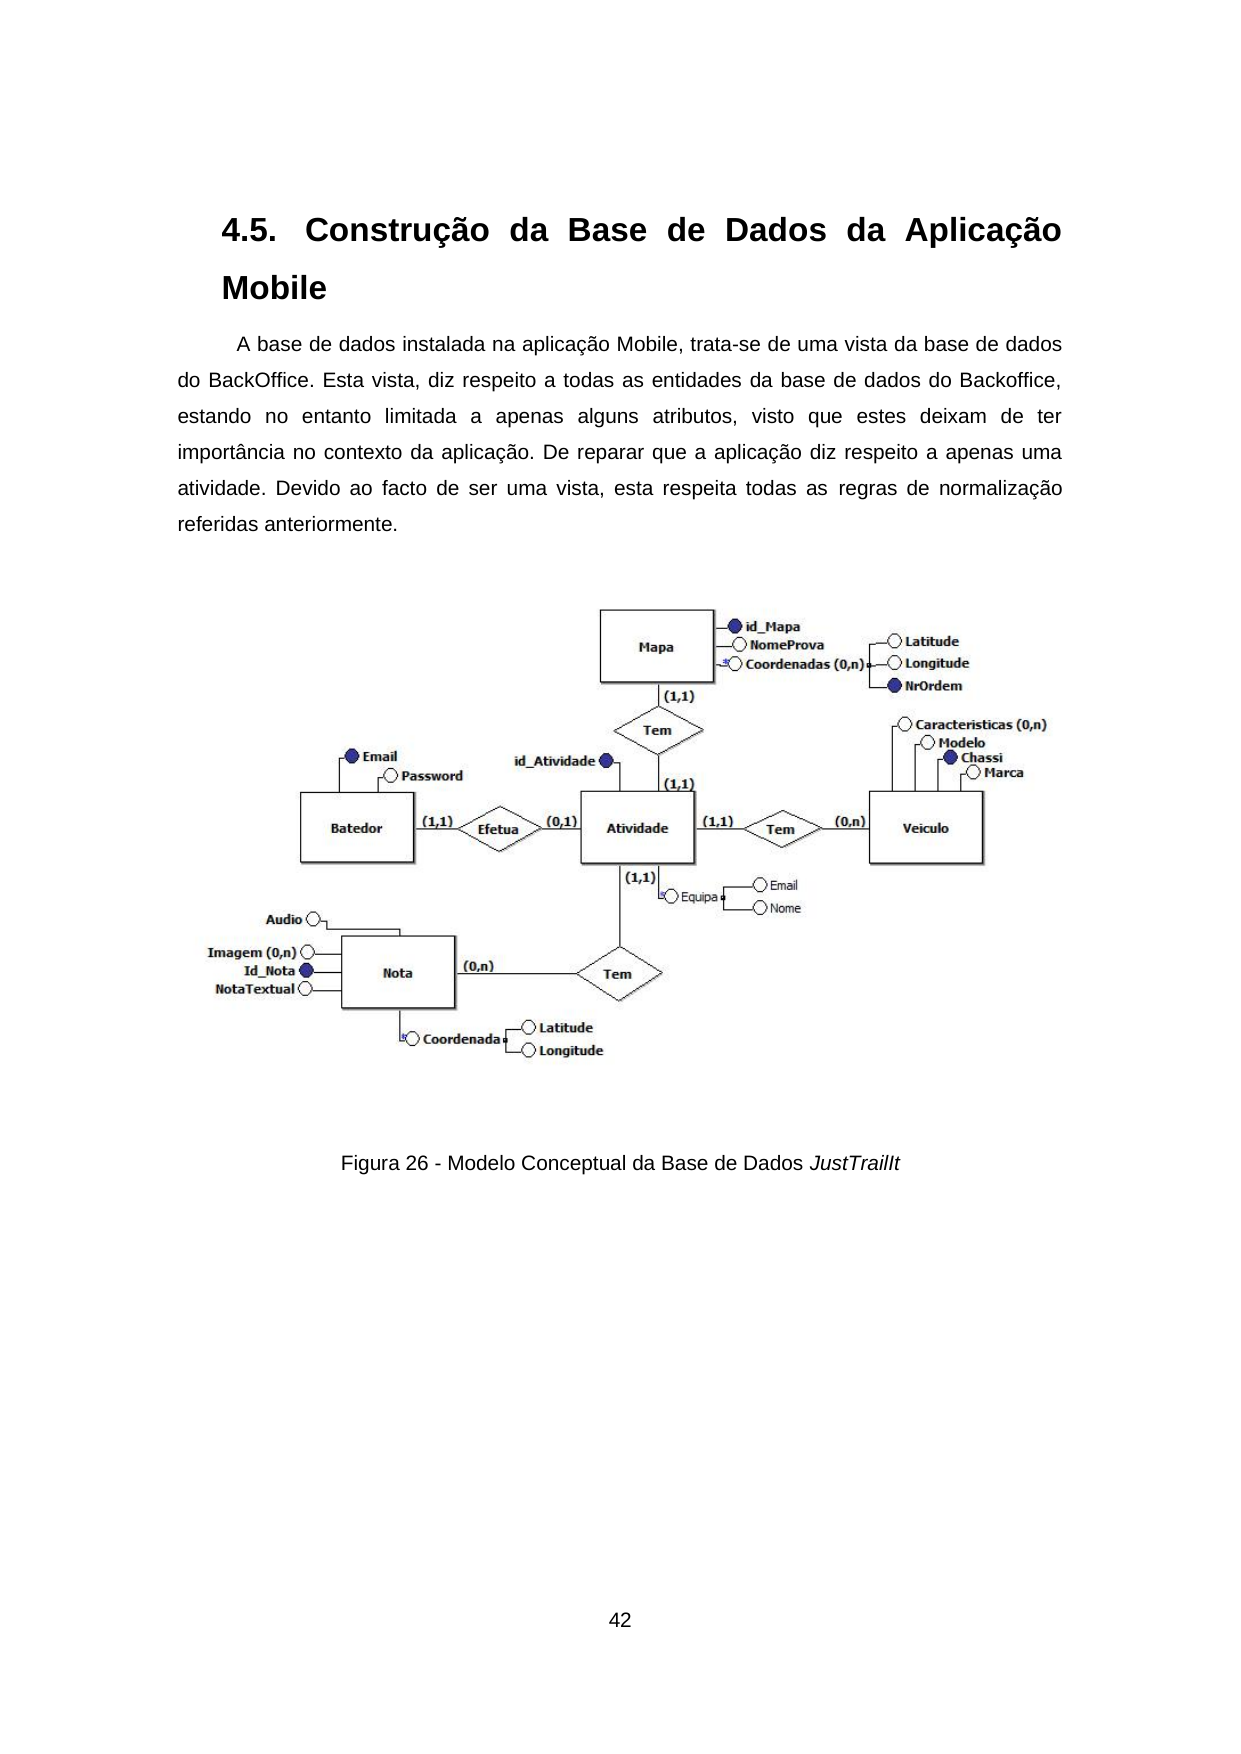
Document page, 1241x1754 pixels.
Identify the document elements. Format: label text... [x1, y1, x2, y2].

text Construção da Base de Dados da Aplicação Mobile [221, 210, 1063, 306]
text A base de dados instalada na aplicação Mobile, trata-se de uma vista da base de dados do BackOffice. Esta vista, diz respeito a todas as entidades da base de dados do Backoffice, estando no entanto limitada a apenas alguns atributos, visto que estes deixam de ter importância no contexto da aplicação. De reparar que a aplicação diz respeito a apenas uma atividade. Devido ao facto de ser uma vista, esta respeita todas as regras de normalização referidas anteriormente. [177, 332, 1063, 535]
picture [177, 572, 1063, 1127]
